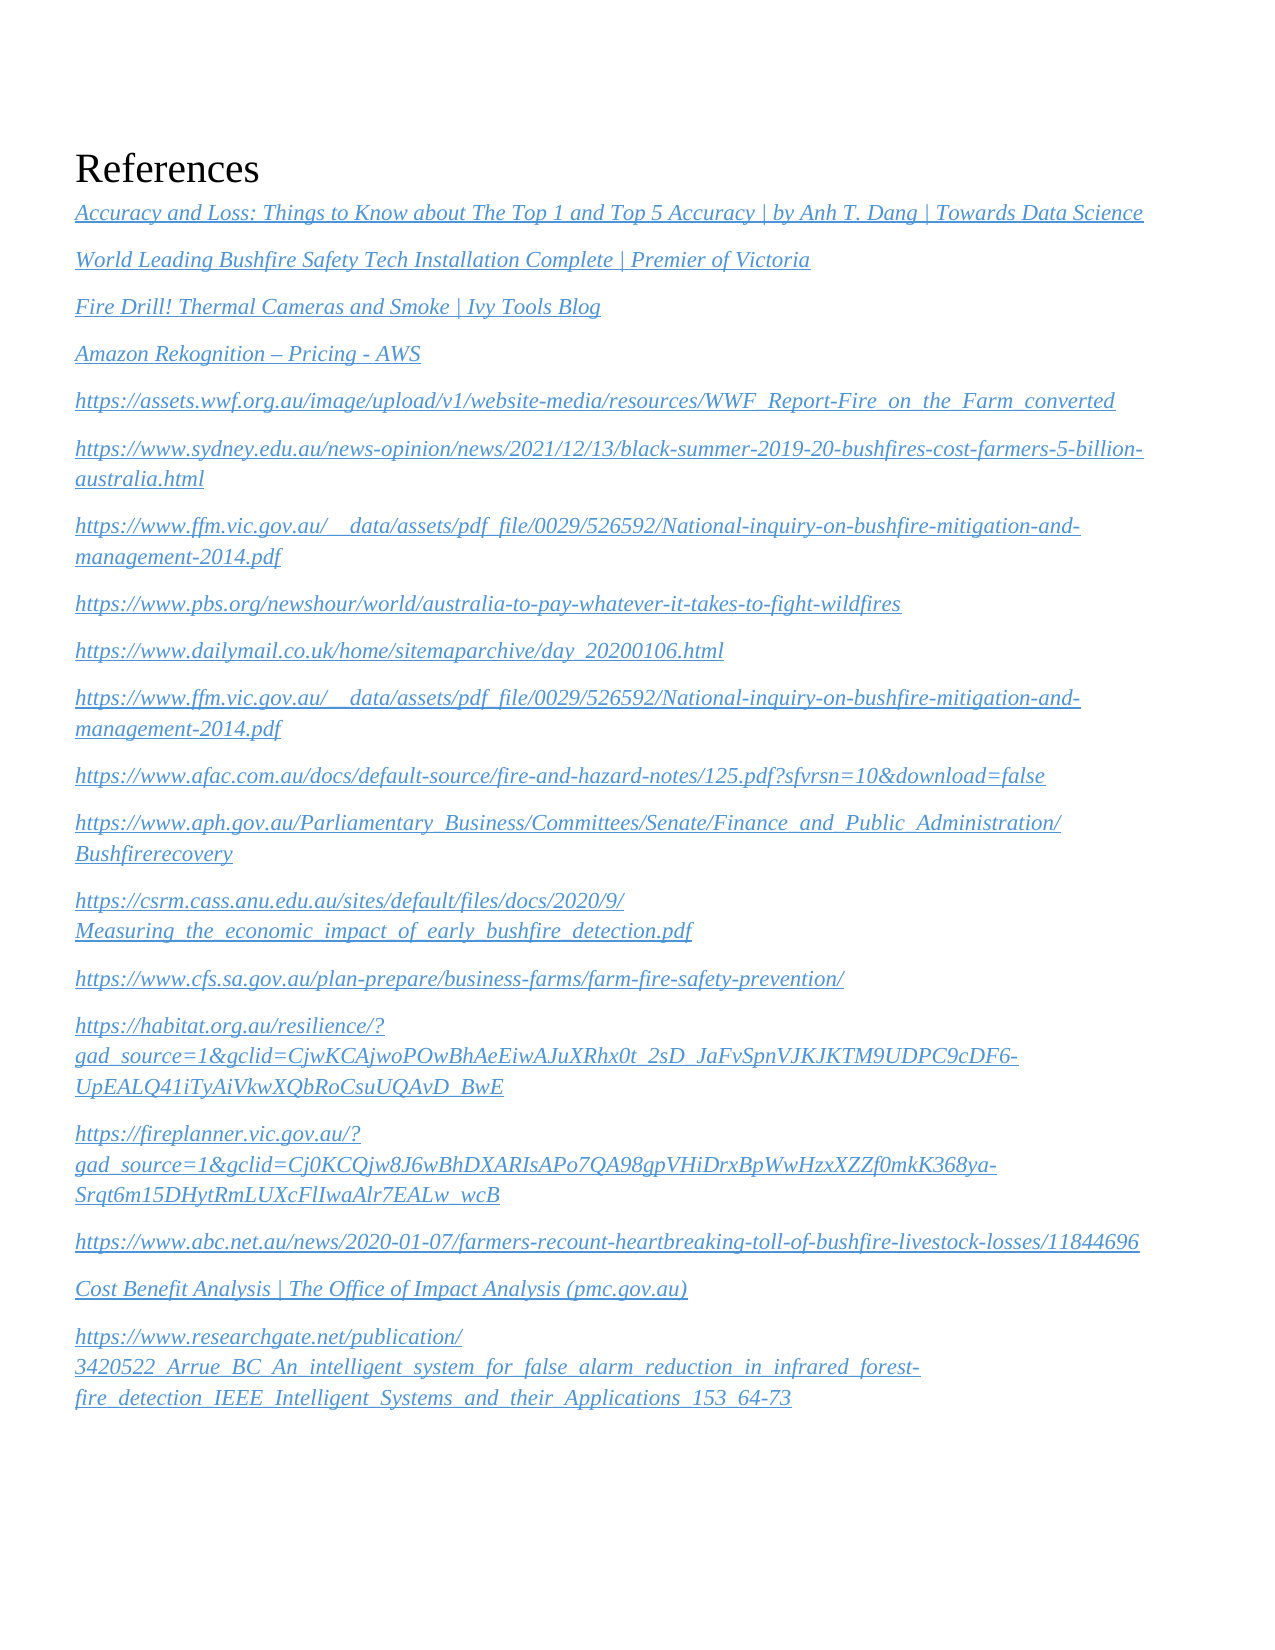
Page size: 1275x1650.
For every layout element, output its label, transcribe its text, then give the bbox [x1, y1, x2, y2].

text Cost Benefit Analysis | The Office of Impact Analysis (pmc.gov.au) [75, 1276, 1200, 1302]
text https://www.abc.net.au/news/2020-01-07/farmers-recount-heartbreaking-toll-of-bushfire-livestock-losses/11844696 [75, 1228, 1200, 1255]
text https://www.cfs.sa.gov.au/plan-prepare/business-farms/farm-fire-safety-prevention/ [75, 965, 1200, 991]
text Amazon Rekognition – Pricing - AWS [75, 340, 1200, 367]
text https://habitat.org.au/resilience/?gad_source=1&gclid=CjwKCAjwoPOwBhAeEiwAJuXRhx0t_2sD_JaFvSpnVJKJKTM9UDPC9cDF6-UpEALQ41iTyAiVkwXQbRoCsuUQAvD_BwE [75, 1012, 1200, 1099]
text https://www.dailymail.co.uk/home/sitemaparchive/day_20200106.html [75, 637, 1200, 663]
subtitle References [75, 143, 1200, 191]
text https://csrm.cass.anu.edu.au/sites/default/files/docs/2020/9/Measuring_the_economic_impact_of_early_bushfire_detection.pdf [75, 887, 1200, 944]
text https://fireplanner.vic.gov.au/?gad_source=1&gclid=Cj0KCQjw8J6wBhDXARIsAPo7QA98gpVHiDrxBpWwHzxXZZf0mkK368ya-Srqt6m15DHytRmLUXcFlIwaAlr7EALw_wcB [75, 1120, 1200, 1207]
text World Leading Bushfire Safety Tech Installation Complete | Premier of Victoria [75, 246, 1200, 272]
text https://www.afac.com.au/docs/default-source/fire-and-hazard-notes/125.pdf?sfvrsn=10&download=false [75, 762, 1200, 788]
text https://www.ffm.vic.gov.au/__data/assets/pdf_file/0029/526592/National-inquiry-on-bushfire-mitigation-and-management-2014.pdf [75, 684, 1200, 741]
text https://www.researchgate.net/publication/3420522_Arrue_BC_An_intelligent_system_for_false_alarm_reduction_in_infrared_forest-fire_detection_IEEE_Intelligent_Systems_and_their_Applications_153_64-73 [75, 1323, 1200, 1410]
text https://www.sydney.edu.au/news-opinion/news/2021/12/13/black-summer-2019-20-bushfires-cost-farmers-5-billion-australia.html [75, 434, 1200, 491]
text Accuracy and Loss: Things to Know about The Top 1 and Top 5 Accuracy | by Anh T. Dang | Towards Data Science [75, 199, 1200, 225]
text https://assets.wwf.org.au/image/upload/v1/website-media/resources/WWF_Report-Fire_on_the_Farm_converted [75, 387, 1200, 414]
text https://www.aph.gov.au/Parliamentary_Business/Committees/Senate/Finance_and_Public_Administration/Bushfirerecovery [75, 809, 1200, 866]
text https://www.pbs.org/newshour/world/australia-to-pay-whatever-it-takes-to-fight-wildfires [75, 590, 1200, 616]
text https://www.ffm.vic.gov.au/__data/assets/pdf_file/0029/526592/National-inquiry-on-bushfire-mitigation-and-management-2014.pdf [75, 512, 1200, 569]
text Fire Drill! Thermal Cameras and Smoke | Ivy Tools Blog [75, 293, 1200, 319]
